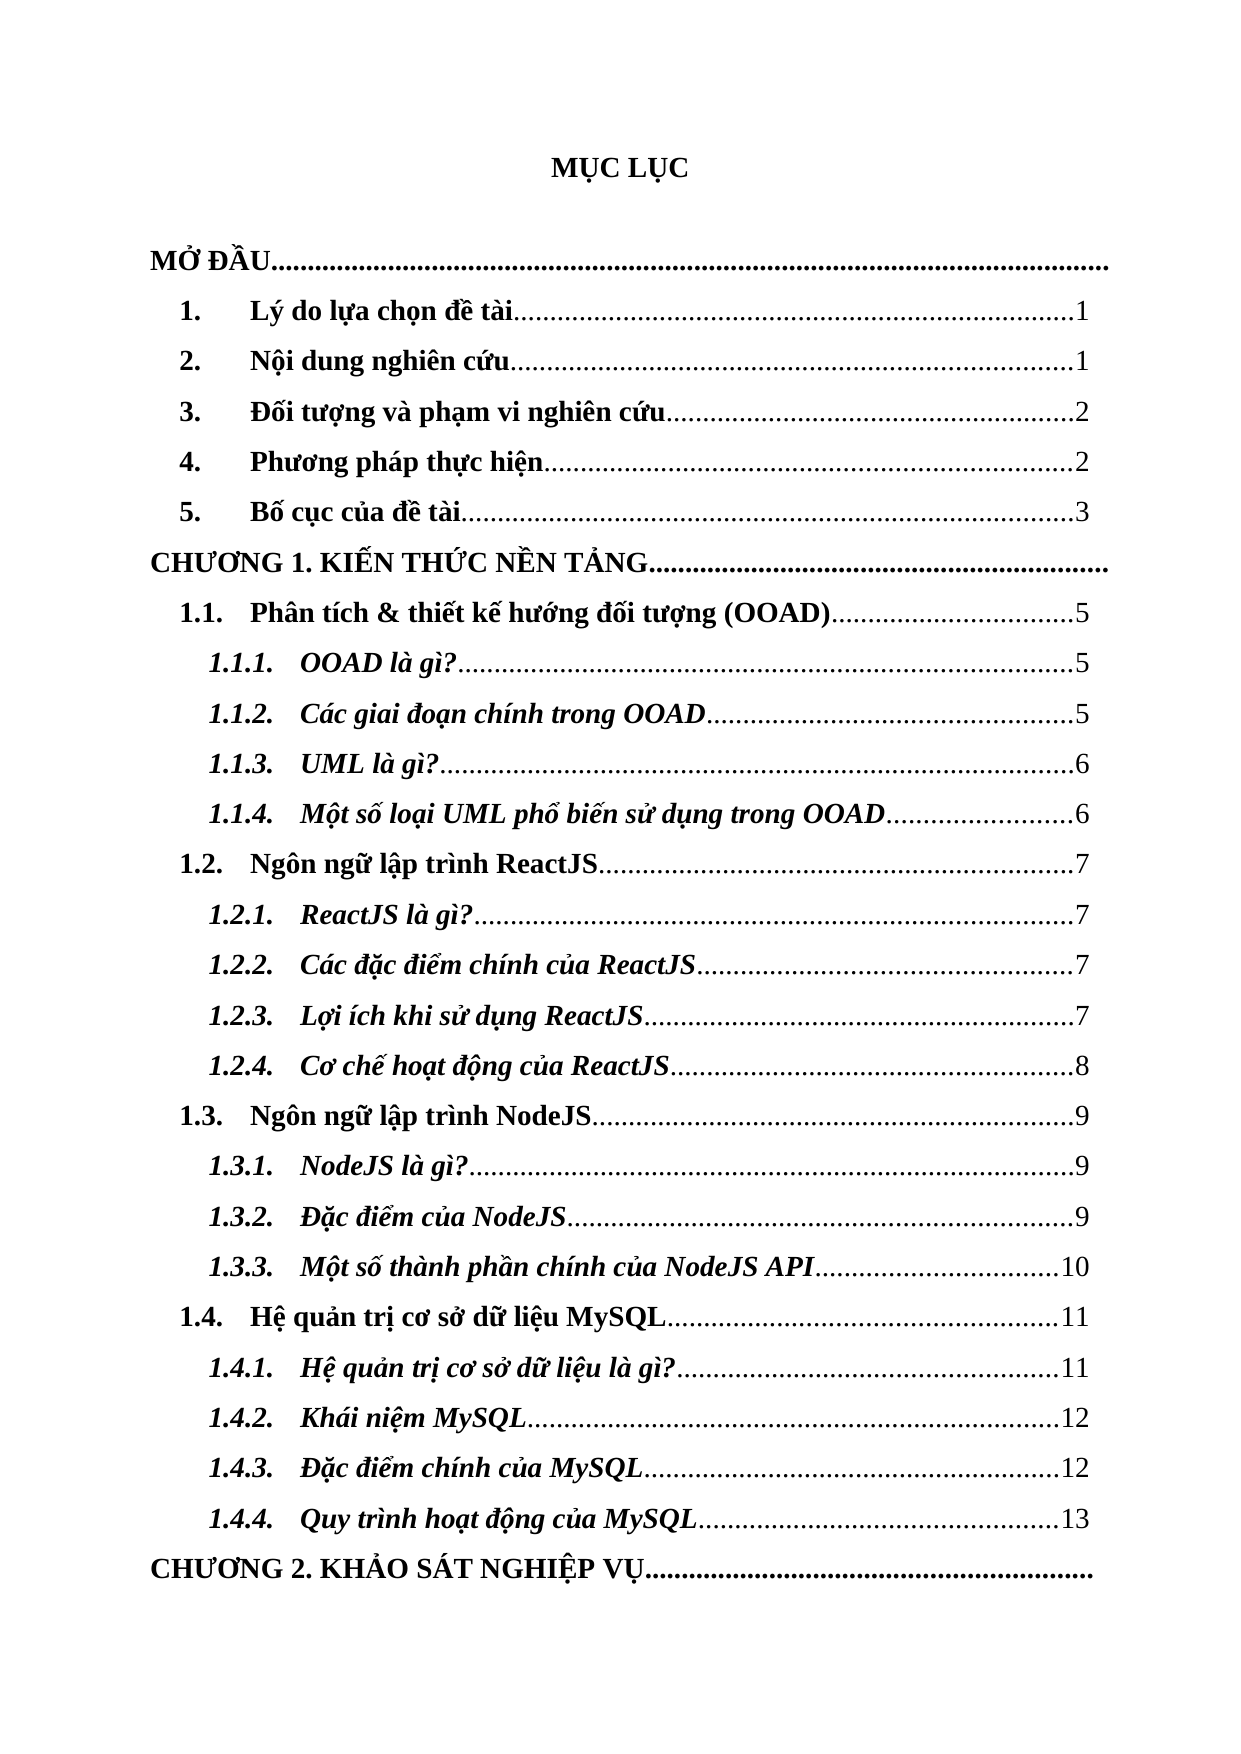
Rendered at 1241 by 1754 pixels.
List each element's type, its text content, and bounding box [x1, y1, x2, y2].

text MỤC LỤC [150, 150, 1090, 183]
